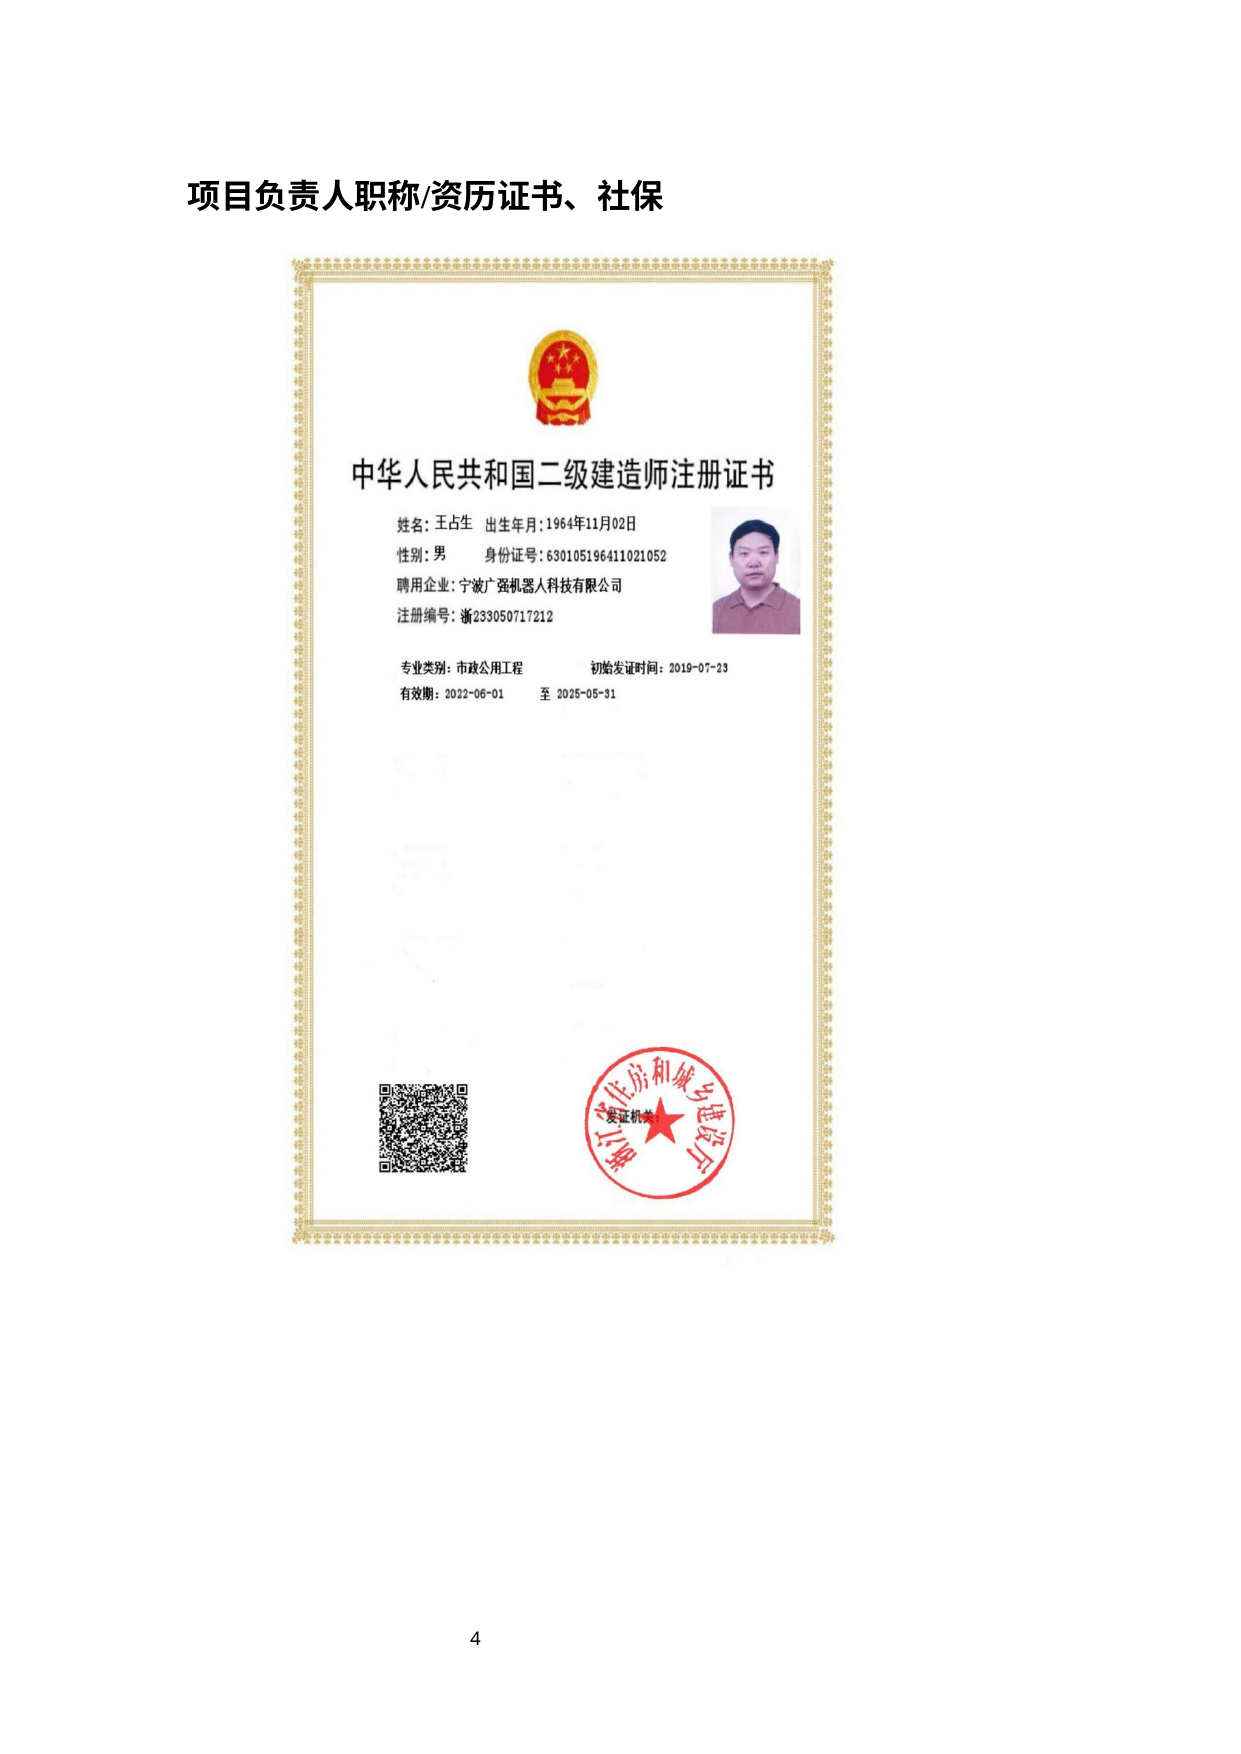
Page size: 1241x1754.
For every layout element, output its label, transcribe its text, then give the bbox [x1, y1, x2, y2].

picture [187, 227, 947, 1300]
